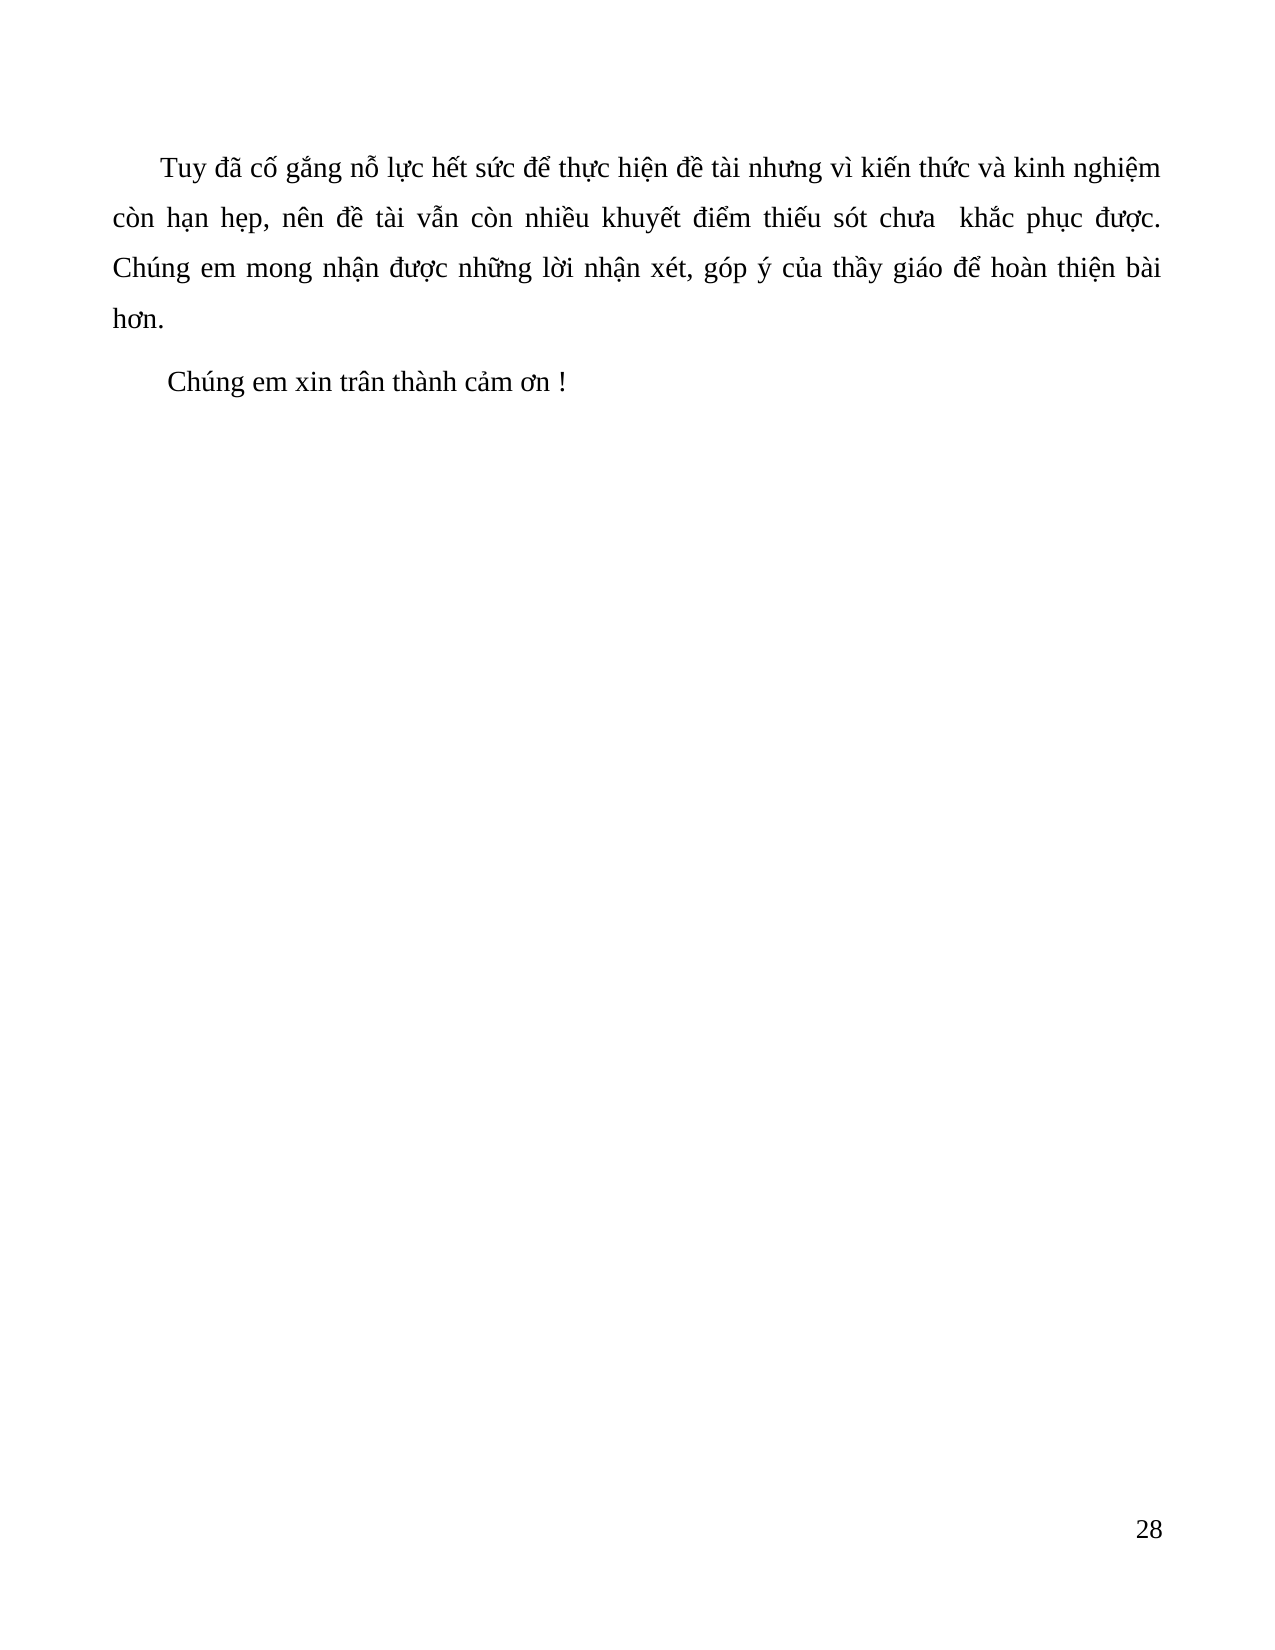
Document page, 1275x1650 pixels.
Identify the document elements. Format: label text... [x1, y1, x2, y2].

text Tuy đã cố gắng nỗ lực hết sức để thực hiện đề tài nhưng vì kiến thức và kinh nghiệm còn hạn hẹp, nên đề tài vẫn còn nhiều khuyết điểm thiếu sót chưa khắc phục được. Chúng em mong nhận được những lời nhận xét, góp ý của thầy giáo để hoàn thiện bài hơn. [112, 150, 1162, 334]
text Chúng em xin trân thành cảm ơn ! [112, 364, 1162, 397]
